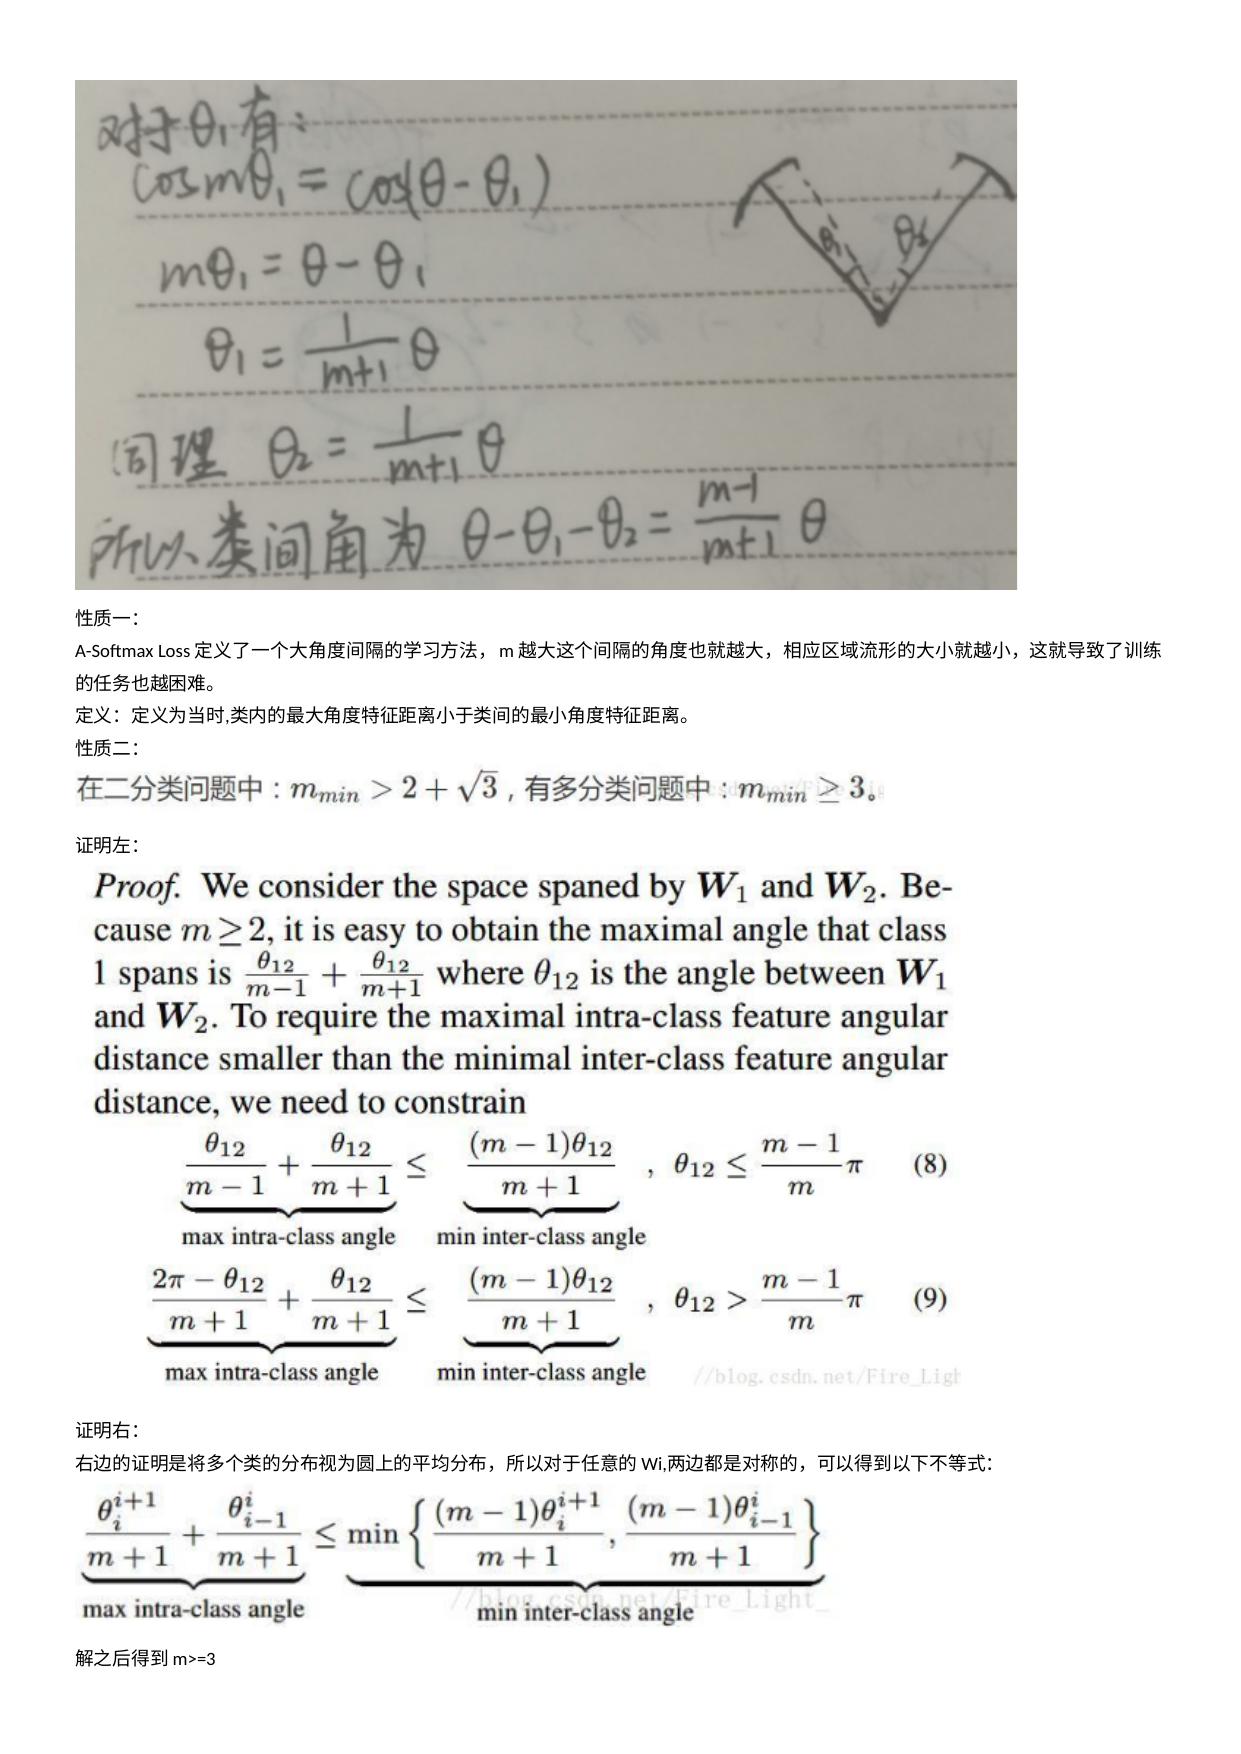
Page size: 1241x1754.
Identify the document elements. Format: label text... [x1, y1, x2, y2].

list 定义：定义为当时,类内的最大角度特征距离小于类间的最小角度特征距离。 [75, 698, 1165, 731]
list A-Softmax Loss定义了一个大角度间隔的学习方法，m越大这个间隔的角度也就越大，相应区域流形的大小就越小，这就导致了训练的任务也越困难。 [75, 633, 1165, 698]
list 解之后得到m>=3 [75, 1641, 1165, 1673]
list 性质一： [75, 601, 1165, 633]
list 证明右： [75, 1413, 1165, 1446]
picture [75, 763, 885, 811]
picture [75, 1478, 839, 1629]
list 证明左： [75, 828, 1165, 861]
picture [75, 80, 1018, 590]
list 右边的证明是将多个类的分布视为圆上的平均分布，所以对于任意的Wi,两边都是对称的，可以得到以下不等式： [75, 1446, 1165, 1478]
list 性质二： [75, 731, 1165, 763]
picture [75, 860, 961, 1394]
